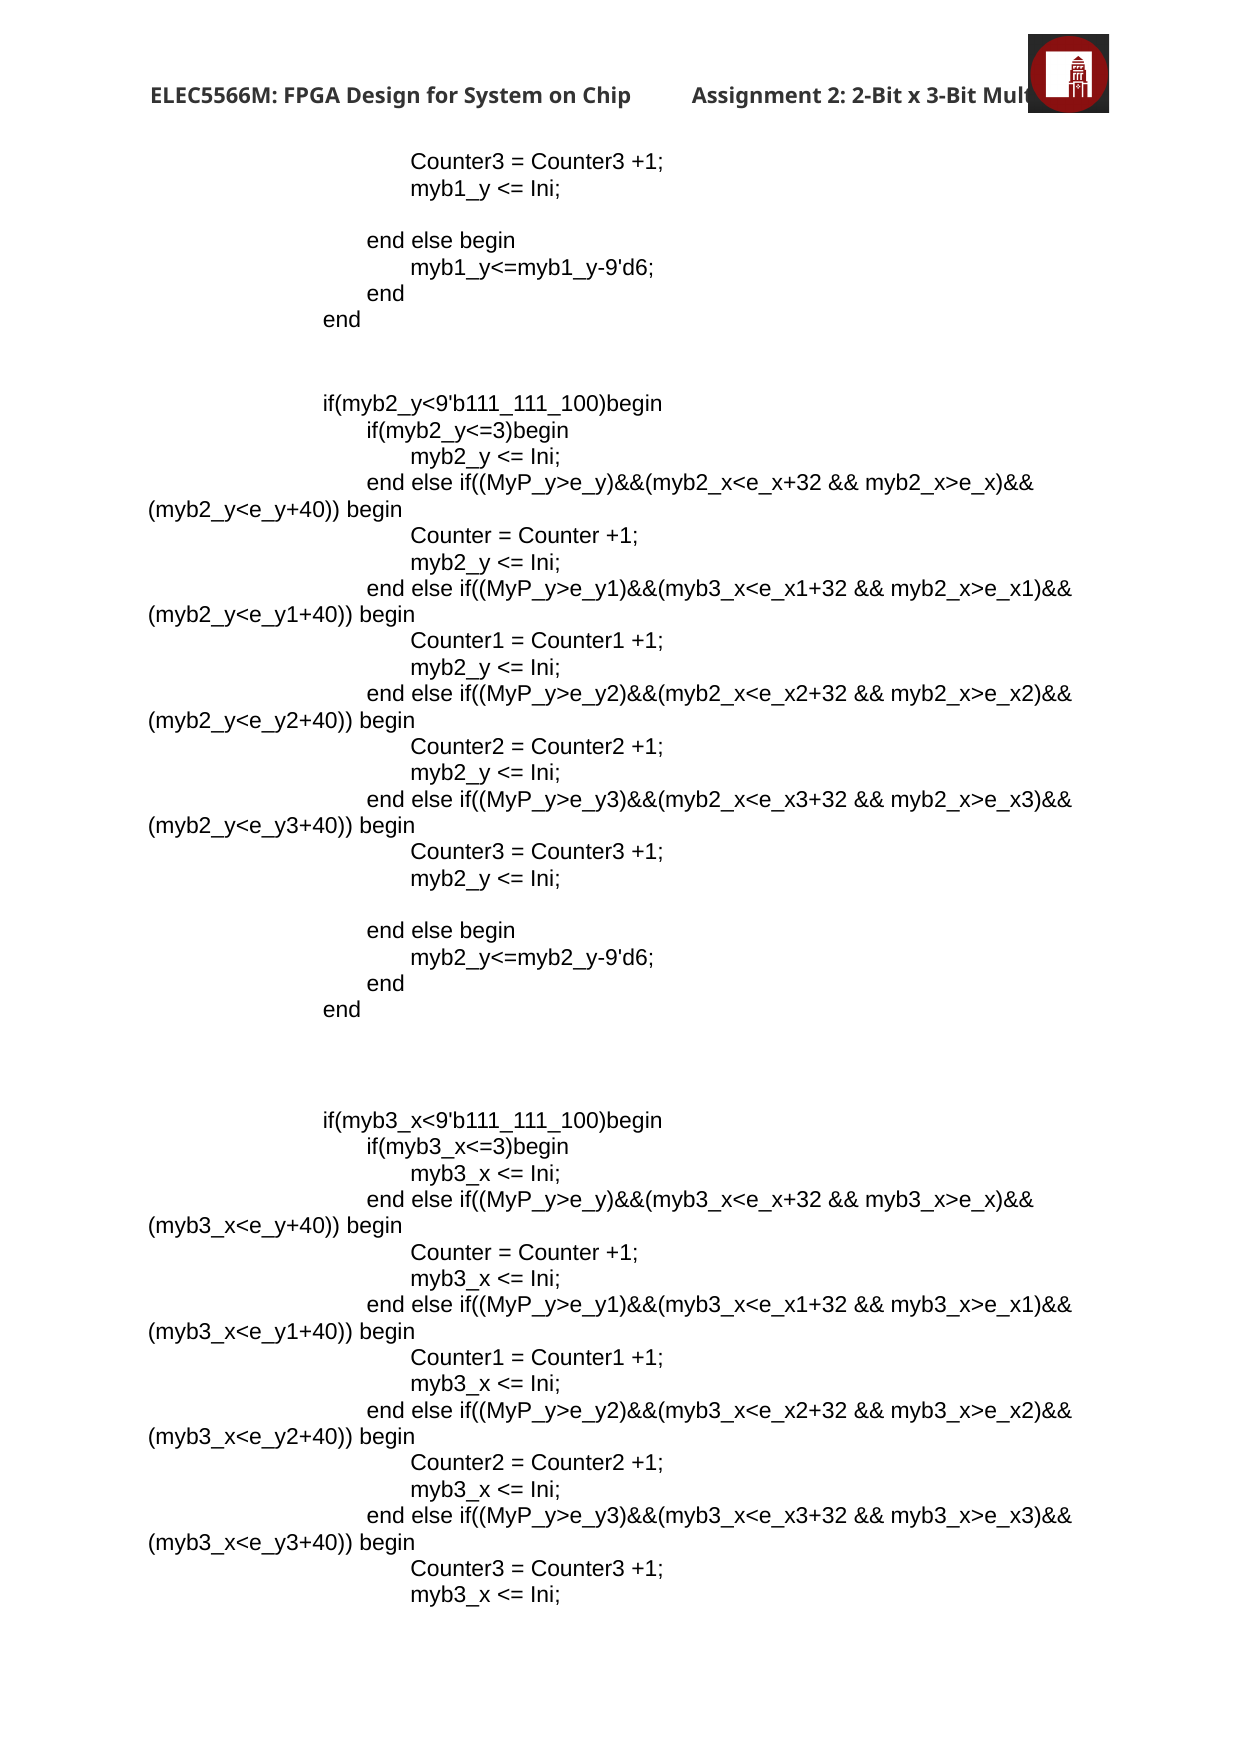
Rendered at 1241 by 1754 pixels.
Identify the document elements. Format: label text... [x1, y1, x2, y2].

text Counter = Counter +1; [148, 1238, 1093, 1265]
text end else if((MyP_y>e_y2)&&(myb3_x<e_x2+32 && myb3_x>e_x2)&& (myb3_x<e_y2+40)) begin [148, 1397, 1093, 1449]
text end else if((MyP_y>e_y)&&(myb3_x<e_x+32 && myb3_x>e_x)&& (myb3_x<e_y+40)) begin [148, 1186, 1093, 1238]
text myb1_y<=myb1_y-9'd6; [148, 254, 1093, 280]
text end else begin [148, 917, 1093, 944]
text Counter3 = Counter3 +1; [148, 838, 1093, 865]
text end [148, 280, 1093, 306]
text end [148, 306, 1093, 333]
text end else if((MyP_y>e_y2)&&(myb2_x<e_x2+32 && myb2_x>e_x2)&& (myb2_y<e_y2+40)) begin [148, 680, 1093, 733]
text end [148, 996, 1093, 1023]
text Counter = Counter +1; [148, 522, 1093, 548]
text myb2_y <= Ini; [148, 548, 1093, 575]
text Counter2 = Counter2 +1; [148, 1449, 1093, 1476]
picture [1027, 34, 1109, 113]
text Counter3 = Counter3 +1; [148, 1555, 1093, 1581]
text myb1_y <= Ini; [148, 174, 1093, 201]
text end else if((MyP_y>e_y1)&&(myb3_x<e_x1+32 && myb2_x>e_x1)&& (myb2_y<e_y1+40)) begin [148, 575, 1093, 627]
text Counter2 = Counter2 +1; [148, 733, 1093, 759]
text myb2_y <= Ini; [148, 443, 1093, 469]
text end else if((MyP_y>e_y3)&&(myb3_x<e_x3+32 && myb3_x>e_x3)&& (myb3_x<e_y3+40)) begin [148, 1502, 1093, 1555]
text myb3_x <= Ini; [148, 1265, 1093, 1291]
text if(myb2_y<=3)begin [148, 417, 1093, 443]
text myb3_x <= Ini; [148, 1370, 1093, 1397]
text Counter3 = Counter3 +1; [148, 148, 1093, 174]
text myb3_x <= Ini; [148, 1159, 1093, 1186]
text Counter1 = Counter1 +1; [148, 627, 1093, 654]
text end else begin [148, 227, 1093, 254]
text if(myb3_x<=3)begin [148, 1133, 1093, 1159]
text myb2_y<=myb2_y-9'd6; [148, 944, 1093, 970]
text end else if((MyP_y>e_y1)&&(myb3_x<e_x1+32 && myb3_x>e_x1)&& (myb3_x<e_y1+40)) begin [148, 1291, 1093, 1344]
text myb3_x <= Ini; [148, 1581, 1093, 1607]
text myb2_y <= Ini; [148, 759, 1093, 786]
text myb2_y <= Ini; [148, 654, 1093, 680]
text myb2_y <= Ini; [148, 865, 1093, 891]
text if(myb2_y<9'b111_111_100)begin [148, 390, 1093, 417]
text if(myb3_x<9'b111_111_100)begin [148, 1107, 1093, 1133]
text Counter1 = Counter1 +1; [148, 1344, 1093, 1370]
text myb3_x <= Ini; [148, 1476, 1093, 1502]
text end else if((MyP_y>e_y)&&(myb2_x<e_x+32 && myb2_x>e_x)&& (myb2_y<e_y+40)) begin [148, 469, 1093, 522]
text end [148, 970, 1093, 996]
text end else if((MyP_y>e_y3)&&(myb2_x<e_x3+32 && myb2_x>e_x3)&& (myb2_y<e_y3+40)) begin [148, 786, 1093, 838]
